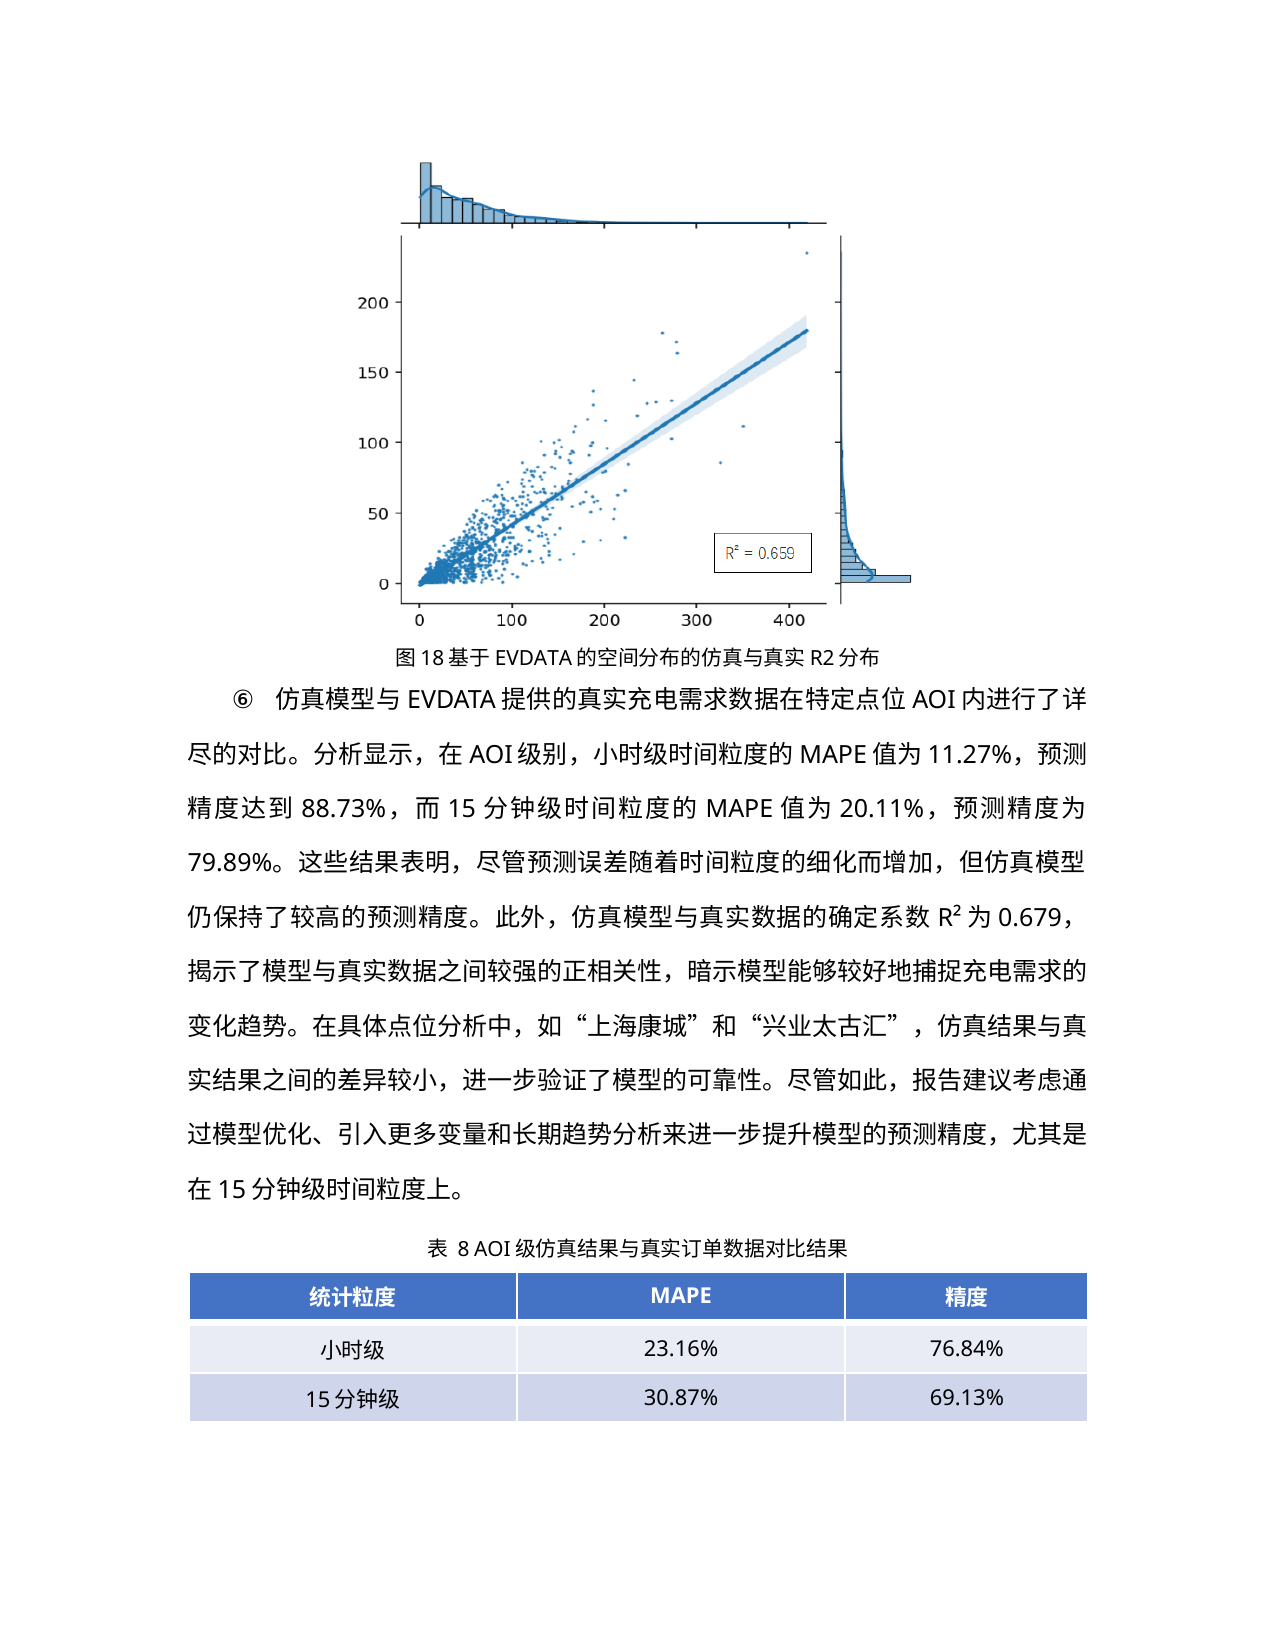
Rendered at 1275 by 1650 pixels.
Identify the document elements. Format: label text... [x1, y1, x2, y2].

table_header MAPE [518, 1273, 844, 1319]
table_cell 30.87% [518, 1374, 844, 1421]
table_cell 小时级 [190, 1326, 516, 1372]
text 表 8 AOI级仿真结果与真实订单数据对比结果 [187, 1232, 1087, 1262]
table_header 统计粒度 [190, 1273, 516, 1319]
table_header 精度 [846, 1273, 1087, 1319]
table_cell 15分钟级 [190, 1374, 516, 1421]
table_cell 23.16% [518, 1326, 844, 1372]
list 仿真模型与EVDATA提供的真实充电需求数据在特定点位AOI内进行了详尽的对比。分析显示，在AOI级别，小时级时间粒度的MAPE值为11.27%，预测精度达到88.73%，而15分钟级时间粒度的MAPE值为20.11%，预测精度为79.89%。这些结果表明，尽管预测误差随着时间粒度的细化而增加，但仿真模型仍保持了较高的预测精度。此外，仿真模型与真实数据的确定系数R²为0.679，揭示了模型与真实数据之间较强的正相关性，暗示模型能够较好地捕捉充电需求的变化趋势。在具体点位分析中，如“上海康城”和“兴业太古汇”，仿真结果与真实结果之间的差异较小，进一步验证了模型的可靠性。尽管如此，报告建议考虑通过模型优化、引入更多变量和长期趋势分析来进一步提升模型的预测精度，尤其是在15分钟级时间粒度上。 [187, 680, 1087, 1205]
table_cell 76.84% [846, 1326, 1087, 1372]
picture [342, 150, 933, 633]
table_cell 69.13% [846, 1374, 1087, 1421]
